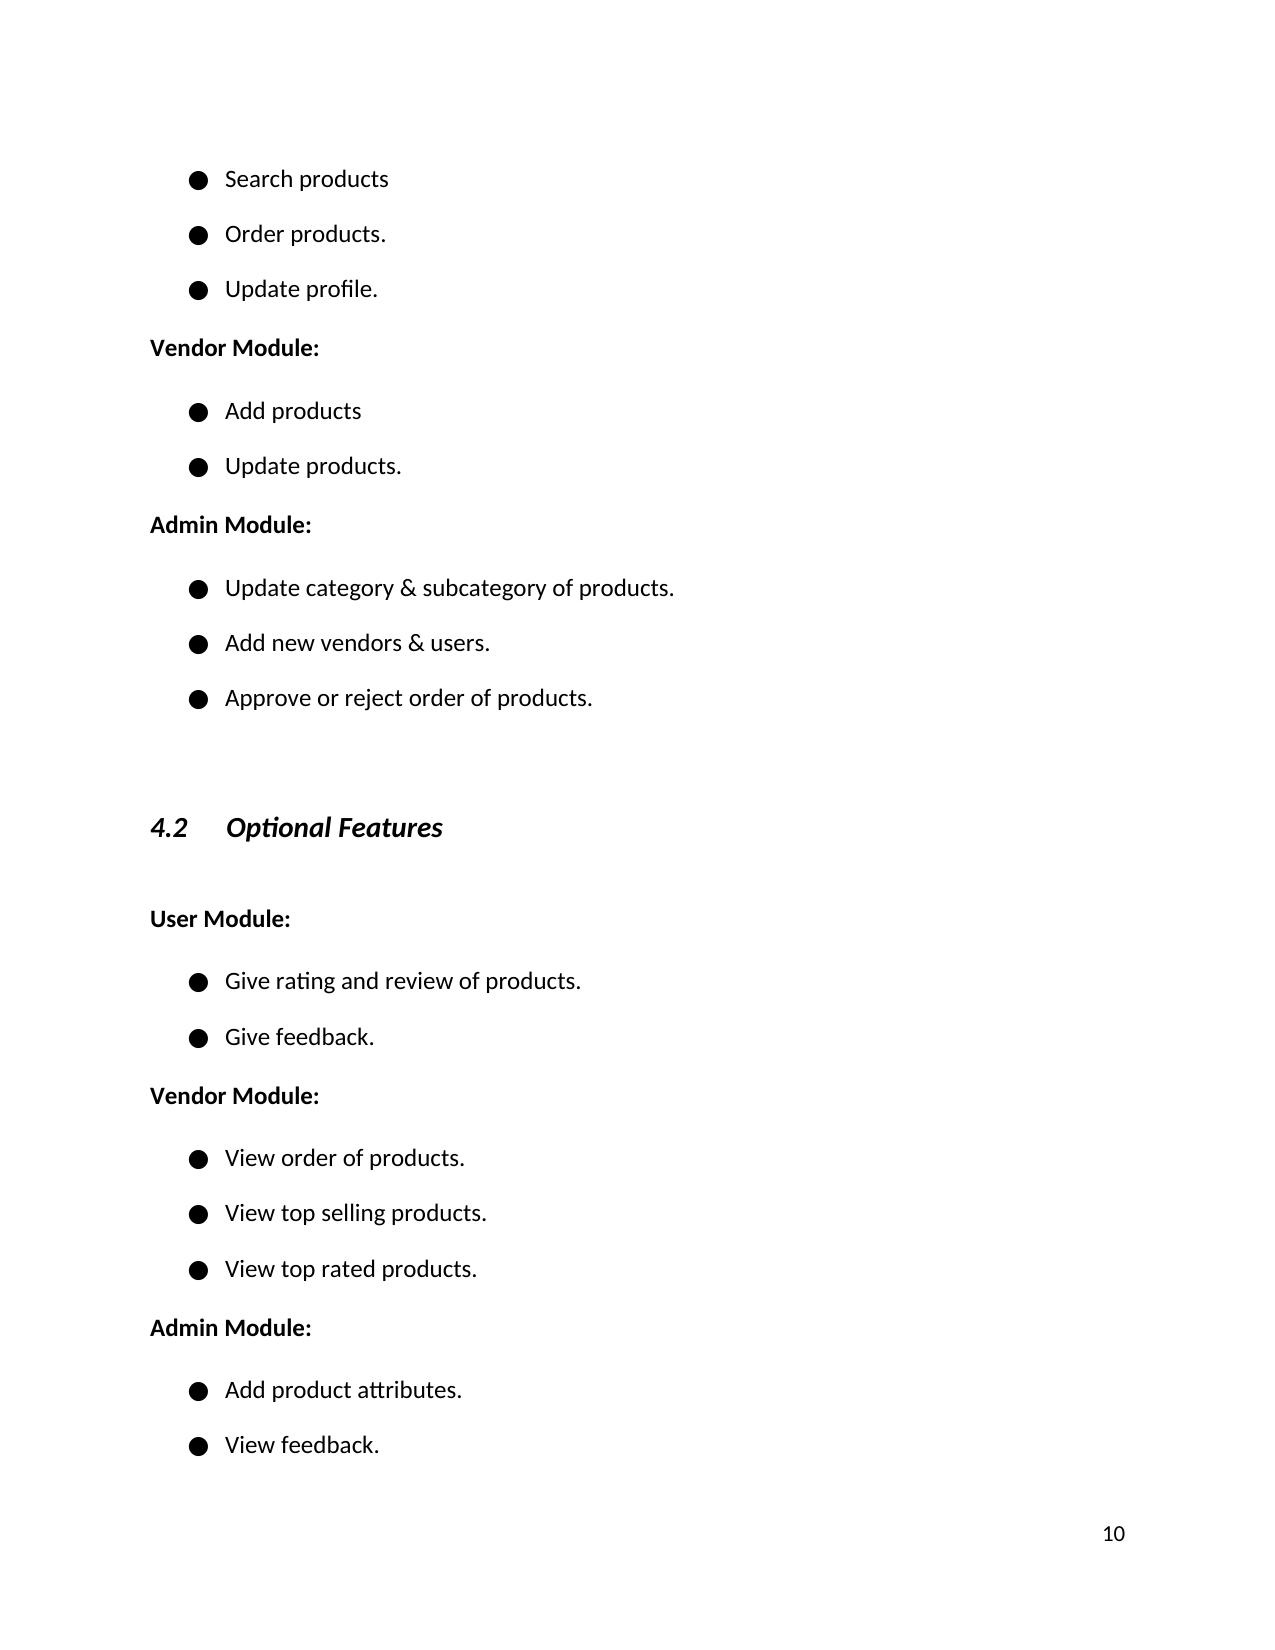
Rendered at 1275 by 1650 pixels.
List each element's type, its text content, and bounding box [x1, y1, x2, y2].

list Update category & subcategory of products. [187, 559, 1125, 610]
list View top rated products. [187, 1240, 1125, 1291]
text Vendor Module: [150, 1080, 1125, 1110]
list Add products [187, 382, 1125, 433]
list View order of products. [187, 1129, 1125, 1181]
list Order products. [187, 205, 1125, 257]
list View top selling products. [187, 1185, 1125, 1236]
list Approve or reject order of products. [187, 670, 1125, 721]
text Admin Module: [150, 509, 1125, 540]
text Admin Module: [150, 1312, 1125, 1343]
list Update profile. [187, 261, 1125, 312]
subtitle 4.2 Optional Features [150, 809, 1125, 845]
list Update products. [187, 437, 1125, 489]
text Vendor Module: [150, 333, 1125, 363]
list Add product attributes. [187, 1362, 1125, 1413]
list Search products [187, 150, 1125, 201]
list Add new vendors & users. [187, 614, 1125, 666]
list Give feedback. [187, 1008, 1125, 1059]
list Give rating and review of products. [187, 953, 1125, 1004]
list View feedback. [187, 1417, 1125, 1468]
